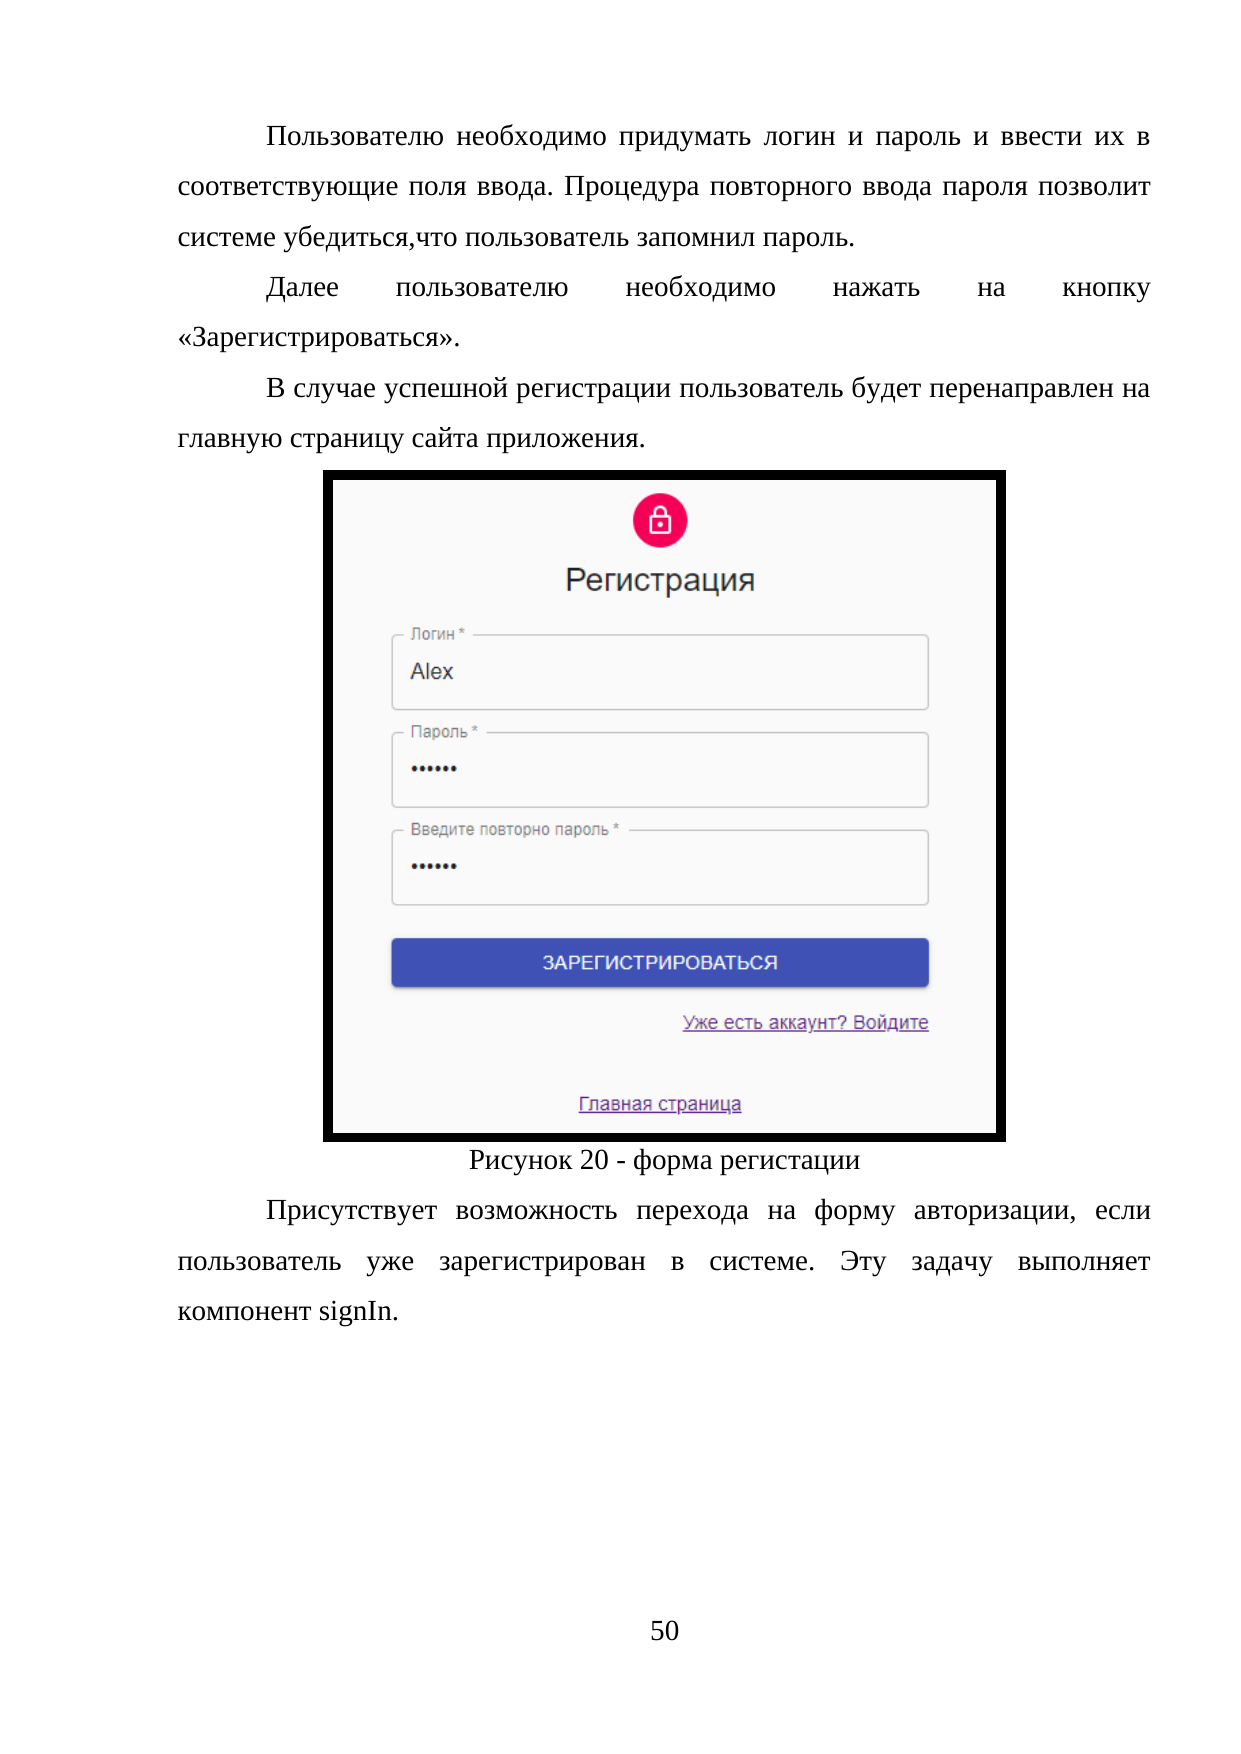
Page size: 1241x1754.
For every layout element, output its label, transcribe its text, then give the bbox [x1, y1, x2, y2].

picture [333, 480, 996, 1133]
text Пользователю необходимо придумать логин и пароль и ввести их в соответствующие поля ввода. Процедура повторного ввода пароля позволит системе убедиться,что пользователь запомнил пароль. [177, 118, 1152, 252]
text Рисунок 20 - форма регистации [177, 1142, 1152, 1176]
text Присутствует возможность перехода на форму авторизации, если пользователь уже зарегистрирован в системе. Эту задачу выполняет компонент signIn. [177, 1192, 1152, 1327]
text В случае успешной регистрации пользователь будет перенаправлен на главную страницу сайта приложения. [177, 370, 1152, 453]
text Далее пользователю необходимо нажать на кнопку «Зарегистрироваться». [177, 269, 1152, 353]
